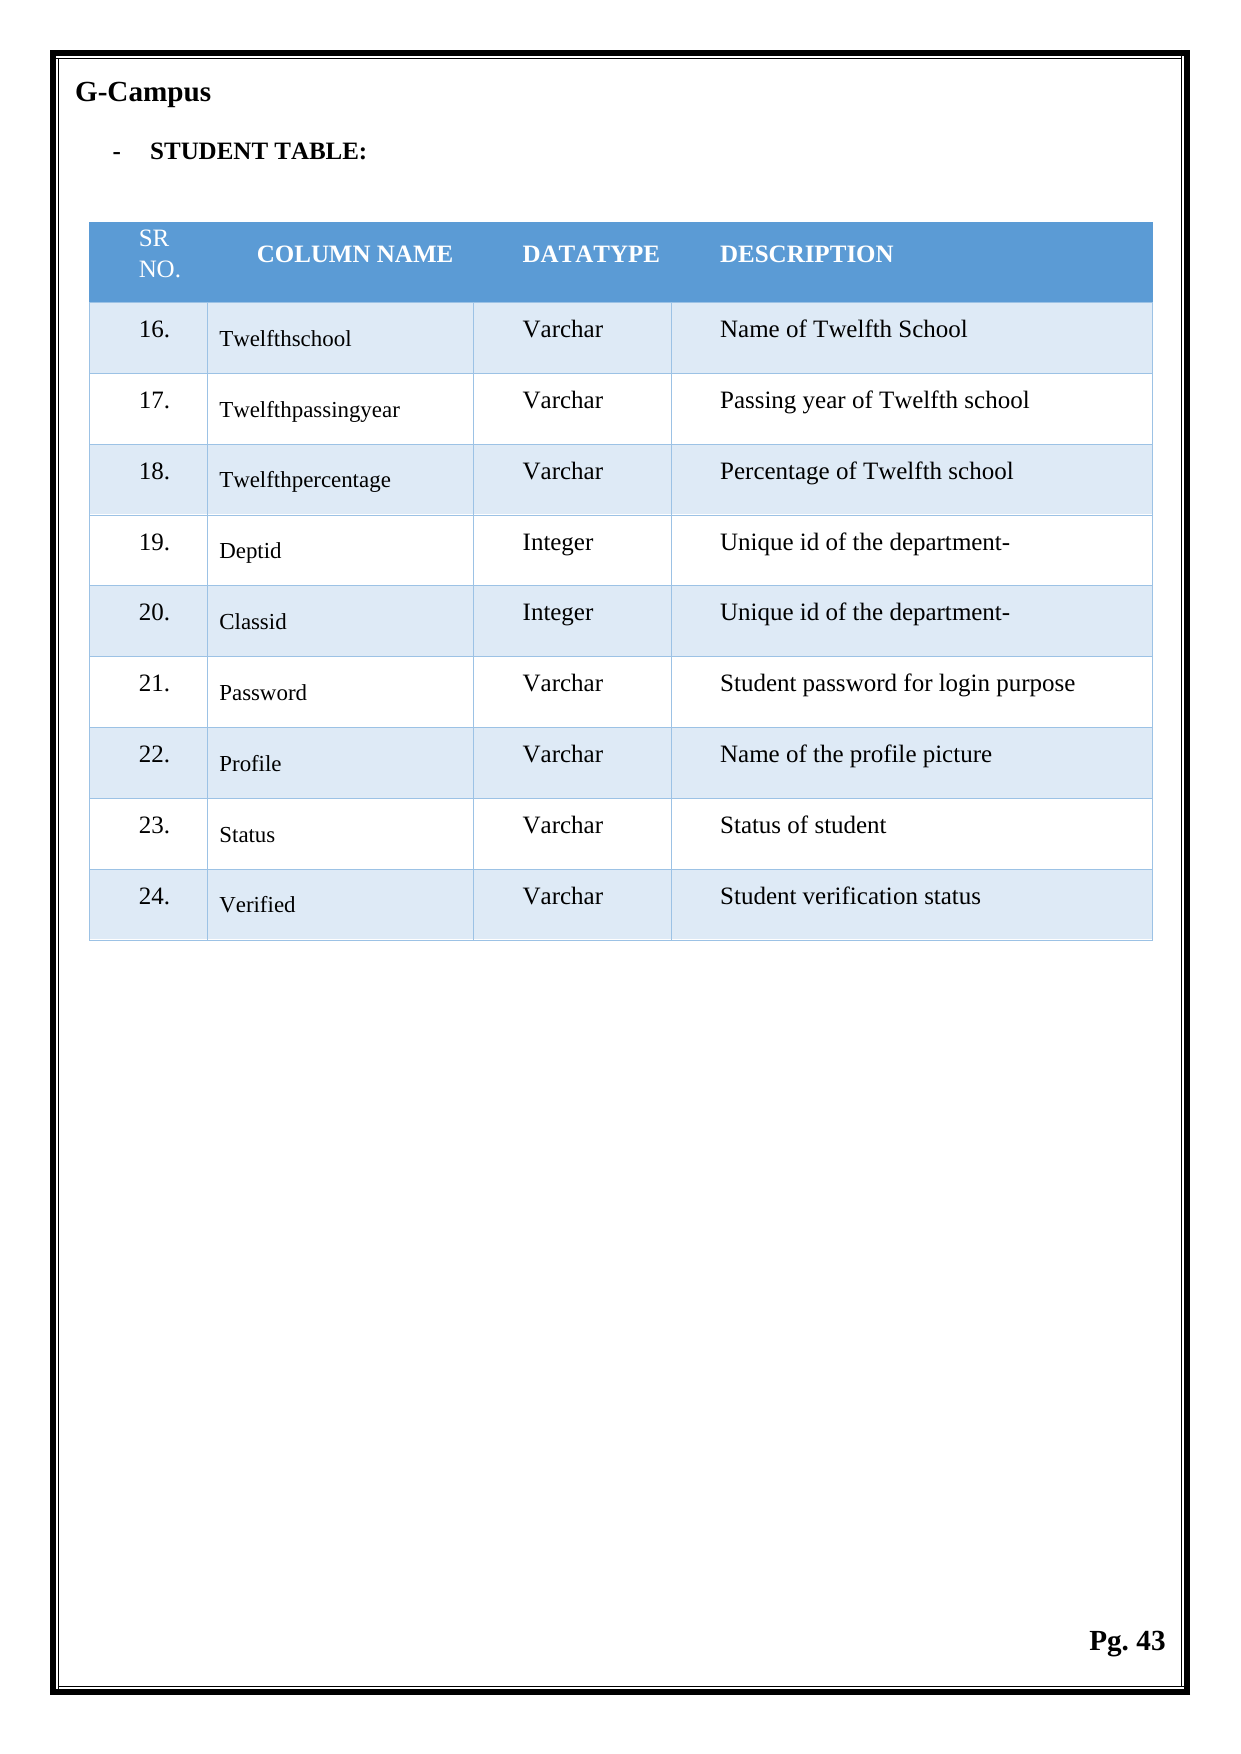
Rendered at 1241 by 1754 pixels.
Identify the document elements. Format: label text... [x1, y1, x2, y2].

table_header DATATYPE [474, 223, 671, 302]
table_cell Profile [208, 728, 473, 798]
table_cell Verified [208, 870, 473, 939]
table_cell Twelfthschool [208, 303, 473, 373]
table_header COLUMN NAME [208, 223, 473, 302]
table_cell Percentage of Twelfth school [672, 445, 1152, 514]
table_cell 24. [90, 870, 207, 939]
table_cell 20. [90, 586, 207, 656]
table_cell Twelfthpassingyear [208, 374, 473, 444]
table_cell 17. [90, 374, 207, 444]
table_cell Name of the profile picture [672, 728, 1152, 798]
table_header DESCRIPTION [672, 223, 1152, 302]
table_cell Status of student [672, 799, 1152, 869]
table_cell Name of Twelfth School [672, 303, 1152, 373]
table_cell Password [208, 657, 473, 727]
table_cell Unique id of the department- [672, 586, 1152, 656]
table_cell 22. [90, 728, 207, 798]
table_cell Classid [208, 586, 473, 656]
table_cell Varchar [474, 303, 671, 373]
table_cell Varchar [474, 799, 671, 869]
table_cell Varchar [474, 657, 671, 727]
table_cell Student verification status [672, 870, 1152, 939]
list STUDENT TABLE: [112, 136, 1165, 165]
table_cell Varchar [474, 445, 671, 514]
table_cell Deptid [208, 516, 473, 585]
table_cell Twelfthpercentage [208, 445, 473, 514]
table_cell 23. [90, 799, 207, 869]
table_cell 18. [90, 445, 207, 514]
table_cell 16. [90, 303, 207, 373]
table_cell Integer [474, 586, 671, 656]
table_cell Varchar [474, 728, 671, 798]
table_cell 19. [90, 516, 207, 585]
table_cell Varchar [474, 870, 671, 939]
table_cell Integer [474, 516, 671, 585]
table_cell Varchar [474, 374, 671, 444]
table_cell Unique id of the department- [672, 516, 1152, 585]
table_cell 21. [90, 657, 207, 727]
table_cell Student password for login purpose [672, 657, 1152, 727]
table_header SR NO. [90, 223, 207, 302]
table_cell Status [208, 799, 473, 869]
table_cell Passing year of Twelfth school [672, 374, 1152, 444]
